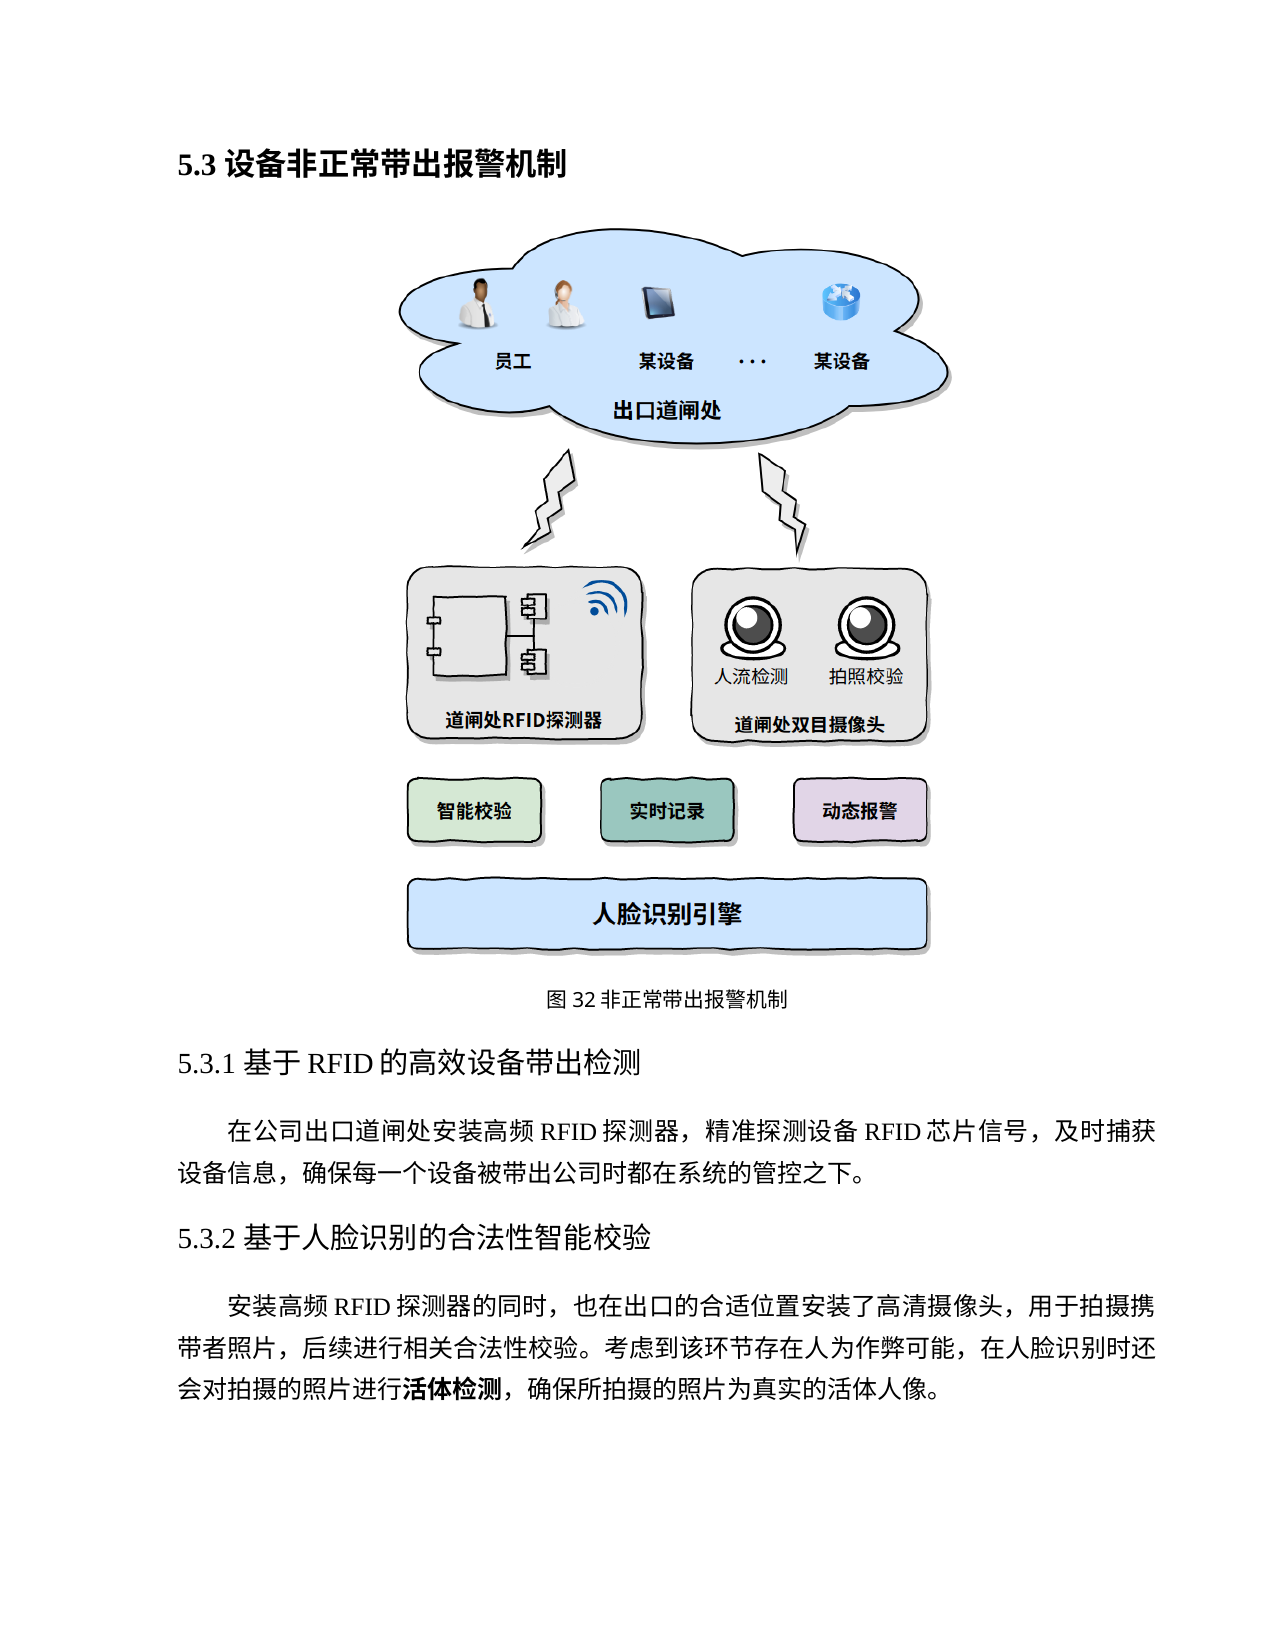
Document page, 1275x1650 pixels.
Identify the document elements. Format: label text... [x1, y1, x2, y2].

subtitle 5.3 设备非正常带出报警机制 [177, 142, 1157, 183]
text 安装高频RFID探测器的同时，也在出口的合适位置安装了高清摄像头，用于拍摄携带者照片，后续进行相关合法性校验。考虑到该环节存在人为作弊可能，在人脸识别时还会对拍摄的照片进行活体检测，确保所拍摄的照片为真实的活体人像。 [177, 1282, 1157, 1407]
subtitle 5.3.1 基于RFID的高效设备带出检测 [177, 1041, 1157, 1082]
text 图 32非正常带出报警机制 [177, 974, 1157, 1016]
subtitle 5.3.2 基于人脸识别的合法性智能校验 [177, 1216, 1157, 1257]
picture [329, 220, 1005, 962]
text 在公司出口道闸处安装高频RFID探测器，精准探测设备RFID芯片信号，及时捕获设备信息，确保每一个设备被带出公司时都在系统的管控之下。 [177, 1107, 1157, 1191]
